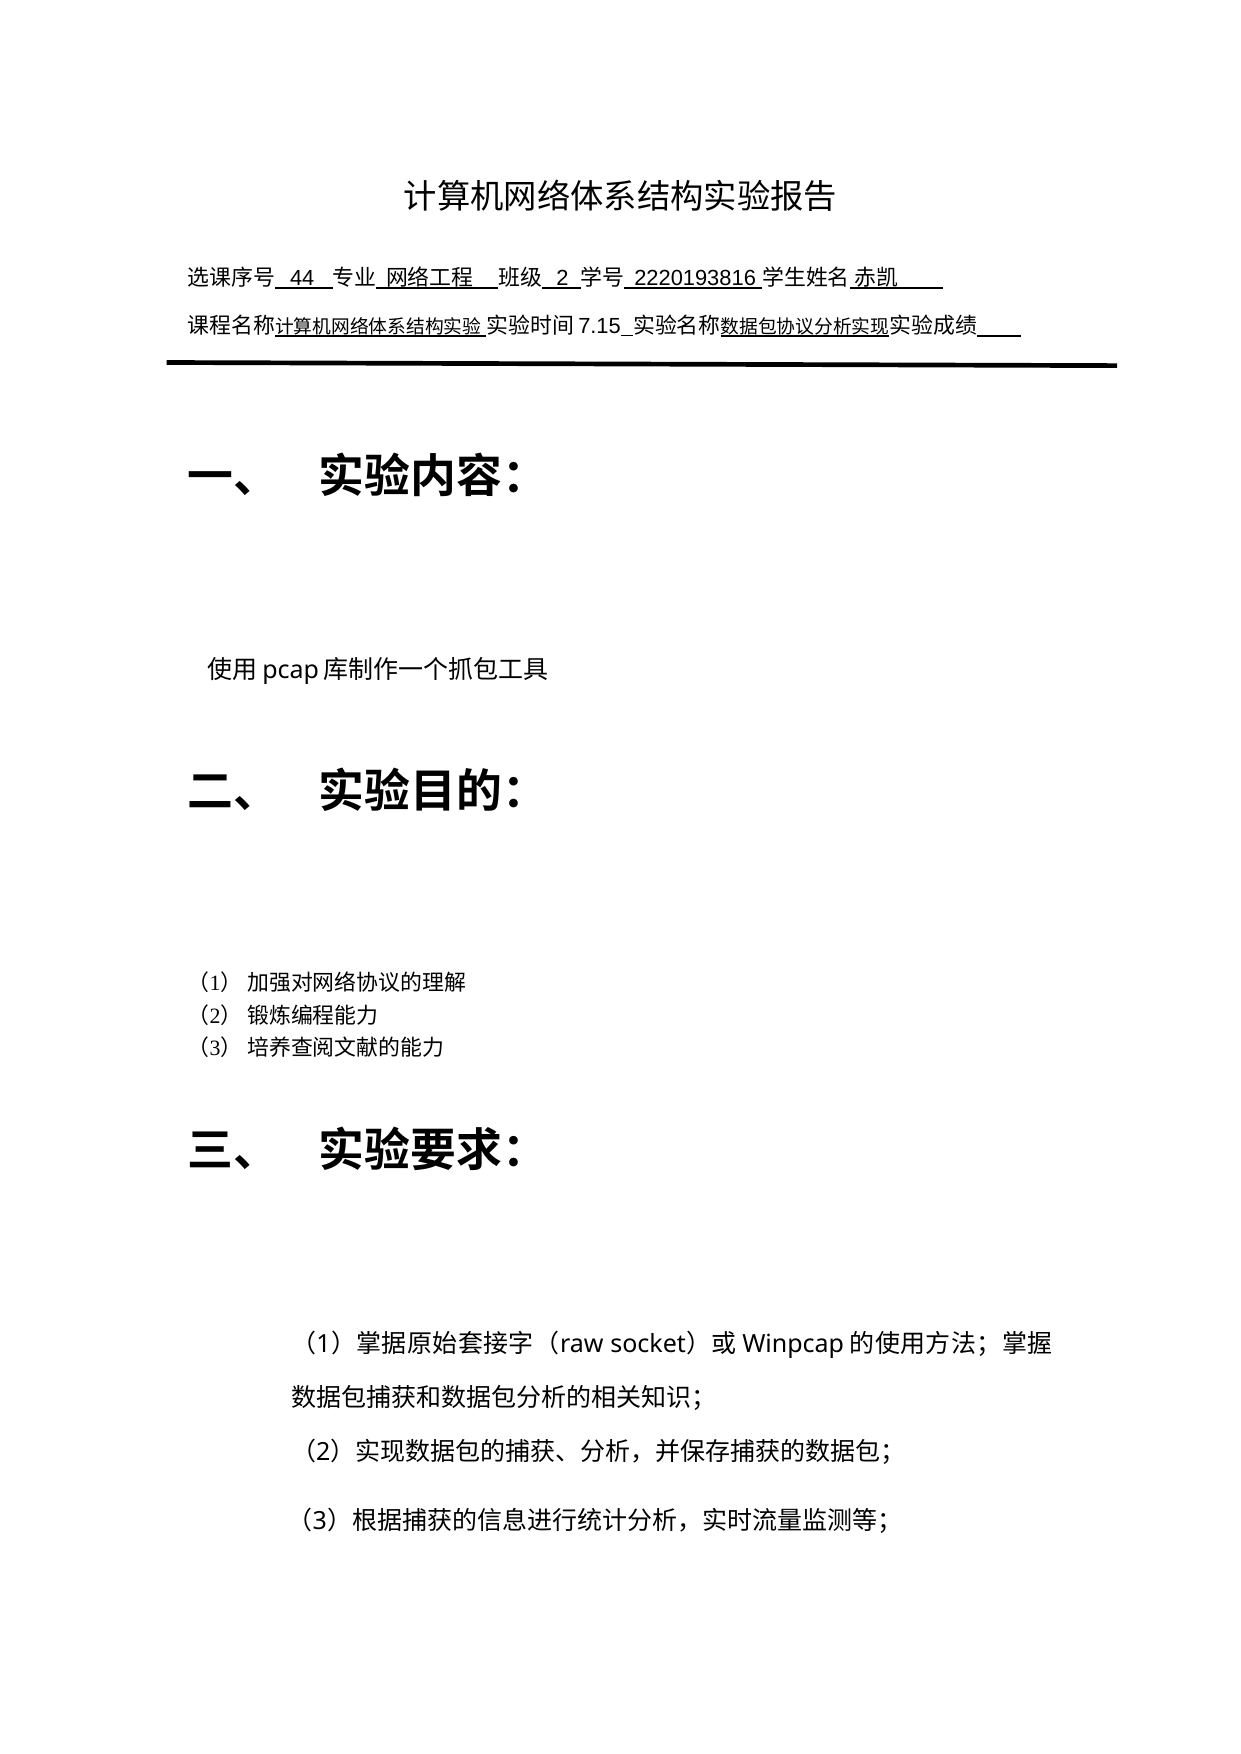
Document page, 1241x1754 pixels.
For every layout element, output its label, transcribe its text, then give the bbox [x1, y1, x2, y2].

text 计算机网络体系结构实验报告 [187, 162, 1053, 227]
text （2）实现数据包的捕获、分析，并保存捕获的数据包； [291, 1432, 1053, 1468]
text （3）根据捕获的信息进行统计分析，实时流量监测等； [187, 1486, 1053, 1551]
subtitle 实验目的： [187, 739, 1053, 837]
subtitle 实验内容： [187, 424, 1053, 522]
text （1）掌据原始套接字（raw socket）或Winpcap的使用方法；掌握数据包捕获和数据包分析的相关知识； [291, 1323, 1053, 1414]
list 锻炼编程能力 [187, 997, 1053, 1030]
text 选课序号 44 专业 网络工程 班级 2 学号 2220193816 学生姓名 赤凯 [187, 259, 1053, 292]
subtitle 实验要求： [187, 1098, 1053, 1195]
list 培养查阅文献的能力 [187, 1030, 1053, 1062]
list 加强对网络协议的理解 [187, 965, 1053, 997]
text 课程名称计算机网络体系结构实验 实验时间7.15 实验名称数据包协议分析实现实验成绩 [187, 308, 1053, 340]
list 使用pcap库制作一个抓包工具 [187, 649, 1053, 686]
